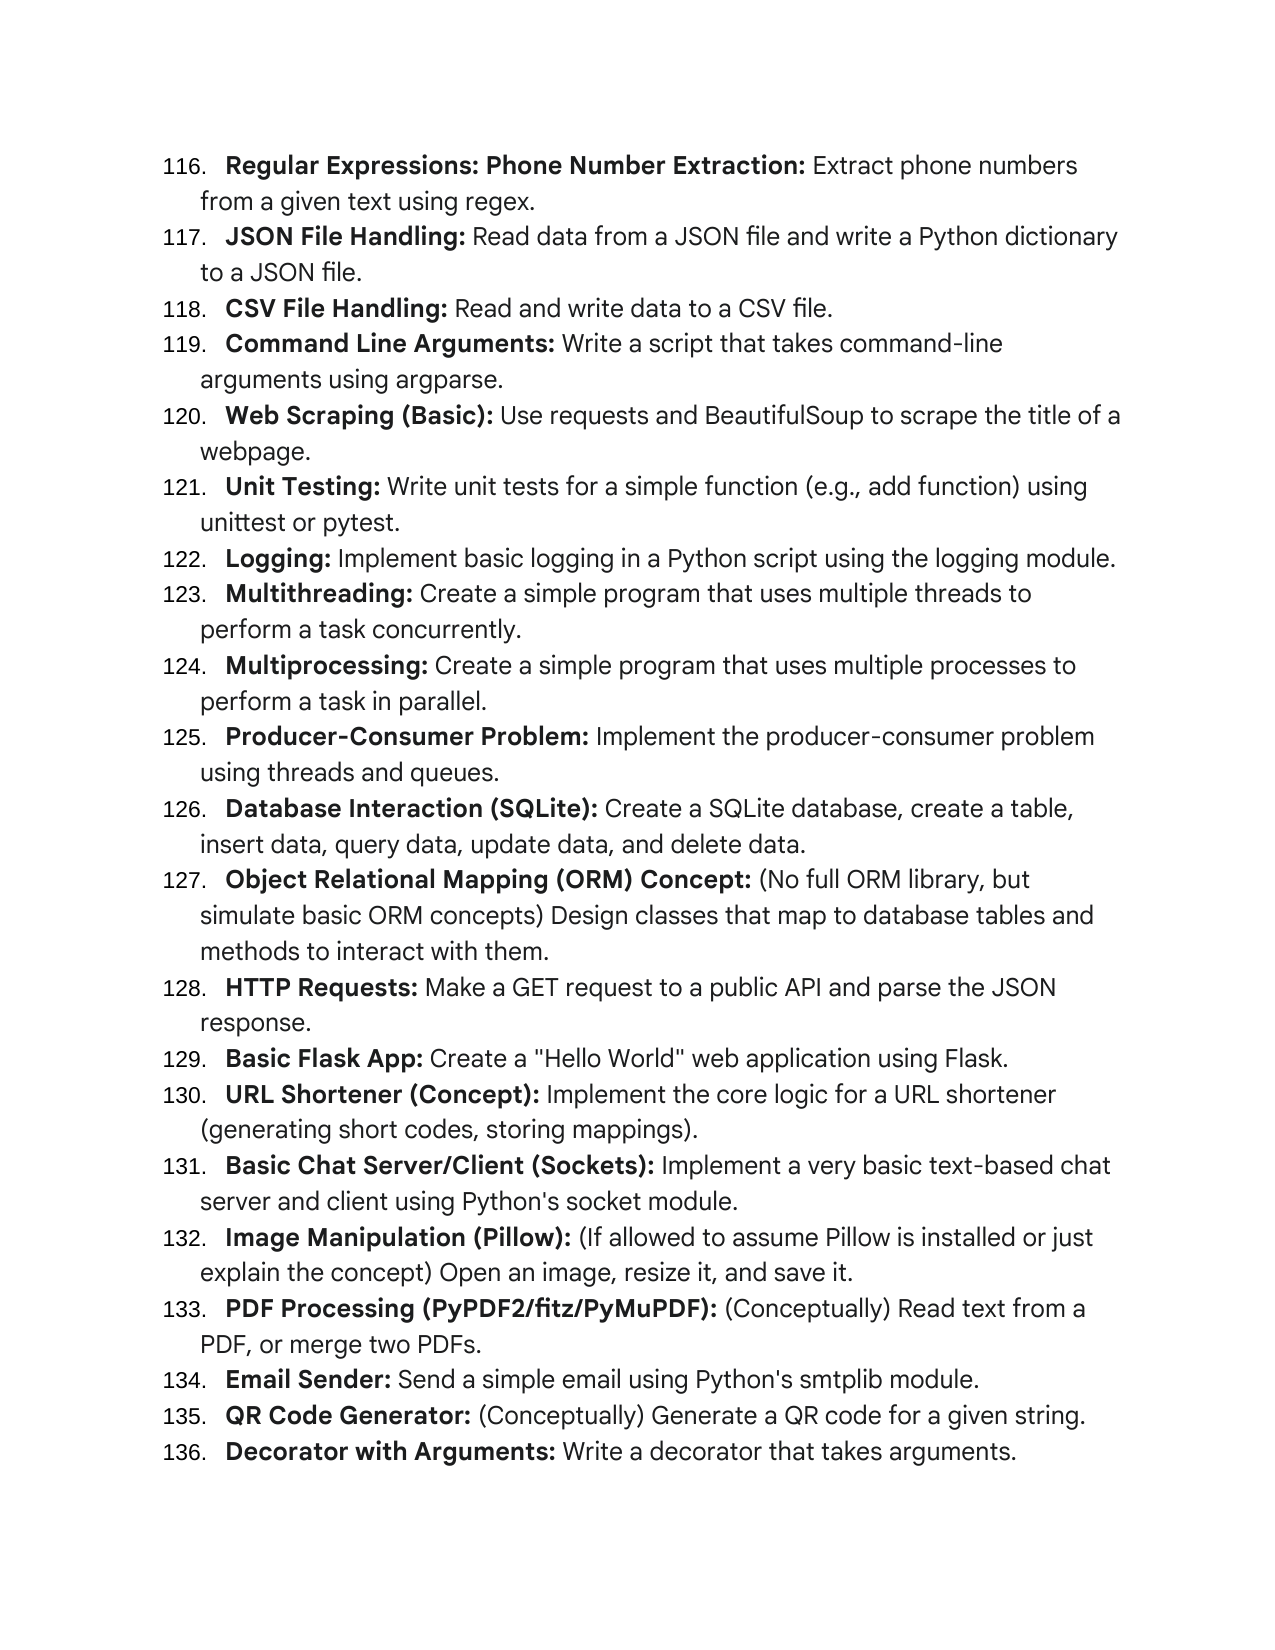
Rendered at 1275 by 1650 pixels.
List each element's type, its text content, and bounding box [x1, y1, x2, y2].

list Web Scraping (Basic): Use requests and BeautifulSoup to scrape the title of a webpage. [162, 400, 1125, 467]
list Email Sender: Send a simple email using Python's smtplib module. [162, 1365, 1125, 1396]
list URL Shortener (Concept): Implement the core logic for a URL shortener (generating short codes, storing mappings). [162, 1079, 1125, 1146]
list JSON File Handling: Read data from a JSON file and write a Python dictionary to a JSON file. [162, 221, 1125, 288]
list Decorator with Arguments: Write a decorator that takes arguments. [162, 1436, 1125, 1468]
list Database Interaction (SQLite): Create a SQLite database, create a table, insert data, query data, update data, and delete data. [162, 793, 1125, 860]
list Image Manipulation (Pillow): (If allowed to assume Pillow is installed or just explain the concept) Open an image, resize it, and save it. [162, 1222, 1125, 1289]
list Command Line Arguments: Write a script that takes command-line arguments using argparse. [162, 329, 1125, 396]
list Basic Chat Server/Client (Sockets): Implement a very basic text-based chat server and client using Python's socket module. [162, 1150, 1125, 1217]
list CSV File Handling: Read and write data to a CSV file. [162, 293, 1125, 324]
list Basic Flask App: Create a "Hello World" web application using Flask. [162, 1043, 1125, 1074]
list PDF Processing (PyPDF2/fitz/PyMuPDF): (Conceptually) Read text from a PDF, or merge two PDFs. [162, 1293, 1125, 1360]
list Logging: Implement basic logging in a Python script using the logging module. [162, 543, 1125, 574]
list HTTP Requests: Make a GET request to a public API and parse the JSON response. [162, 972, 1125, 1039]
list Producer-Consumer Problem: Implement the producer-consumer problem using threads and queues. [162, 722, 1125, 789]
list Multiprocessing: Create a simple program that uses multiple processes to perform a task in parallel. [162, 650, 1125, 717]
list Regular Expressions: Phone Number Extraction: Extract phone numbers from a given text using regex. [162, 150, 1125, 217]
list Object Relational Mapping (ORM) Concept: (No full ORM library, but simulate basic ORM concepts) Design classes that map to database tables and methods to interact with them. [162, 864, 1125, 967]
list QR Code Generator: (Conceptually) Generate a QR code for a given string. [162, 1401, 1125, 1432]
list Unit Testing: Write unit tests for a simple function (e.g., add function) using unittest or pytest. [162, 472, 1125, 539]
list Multithreading: Create a simple program that uses multiple threads to perform a task concurrently. [162, 579, 1125, 646]
